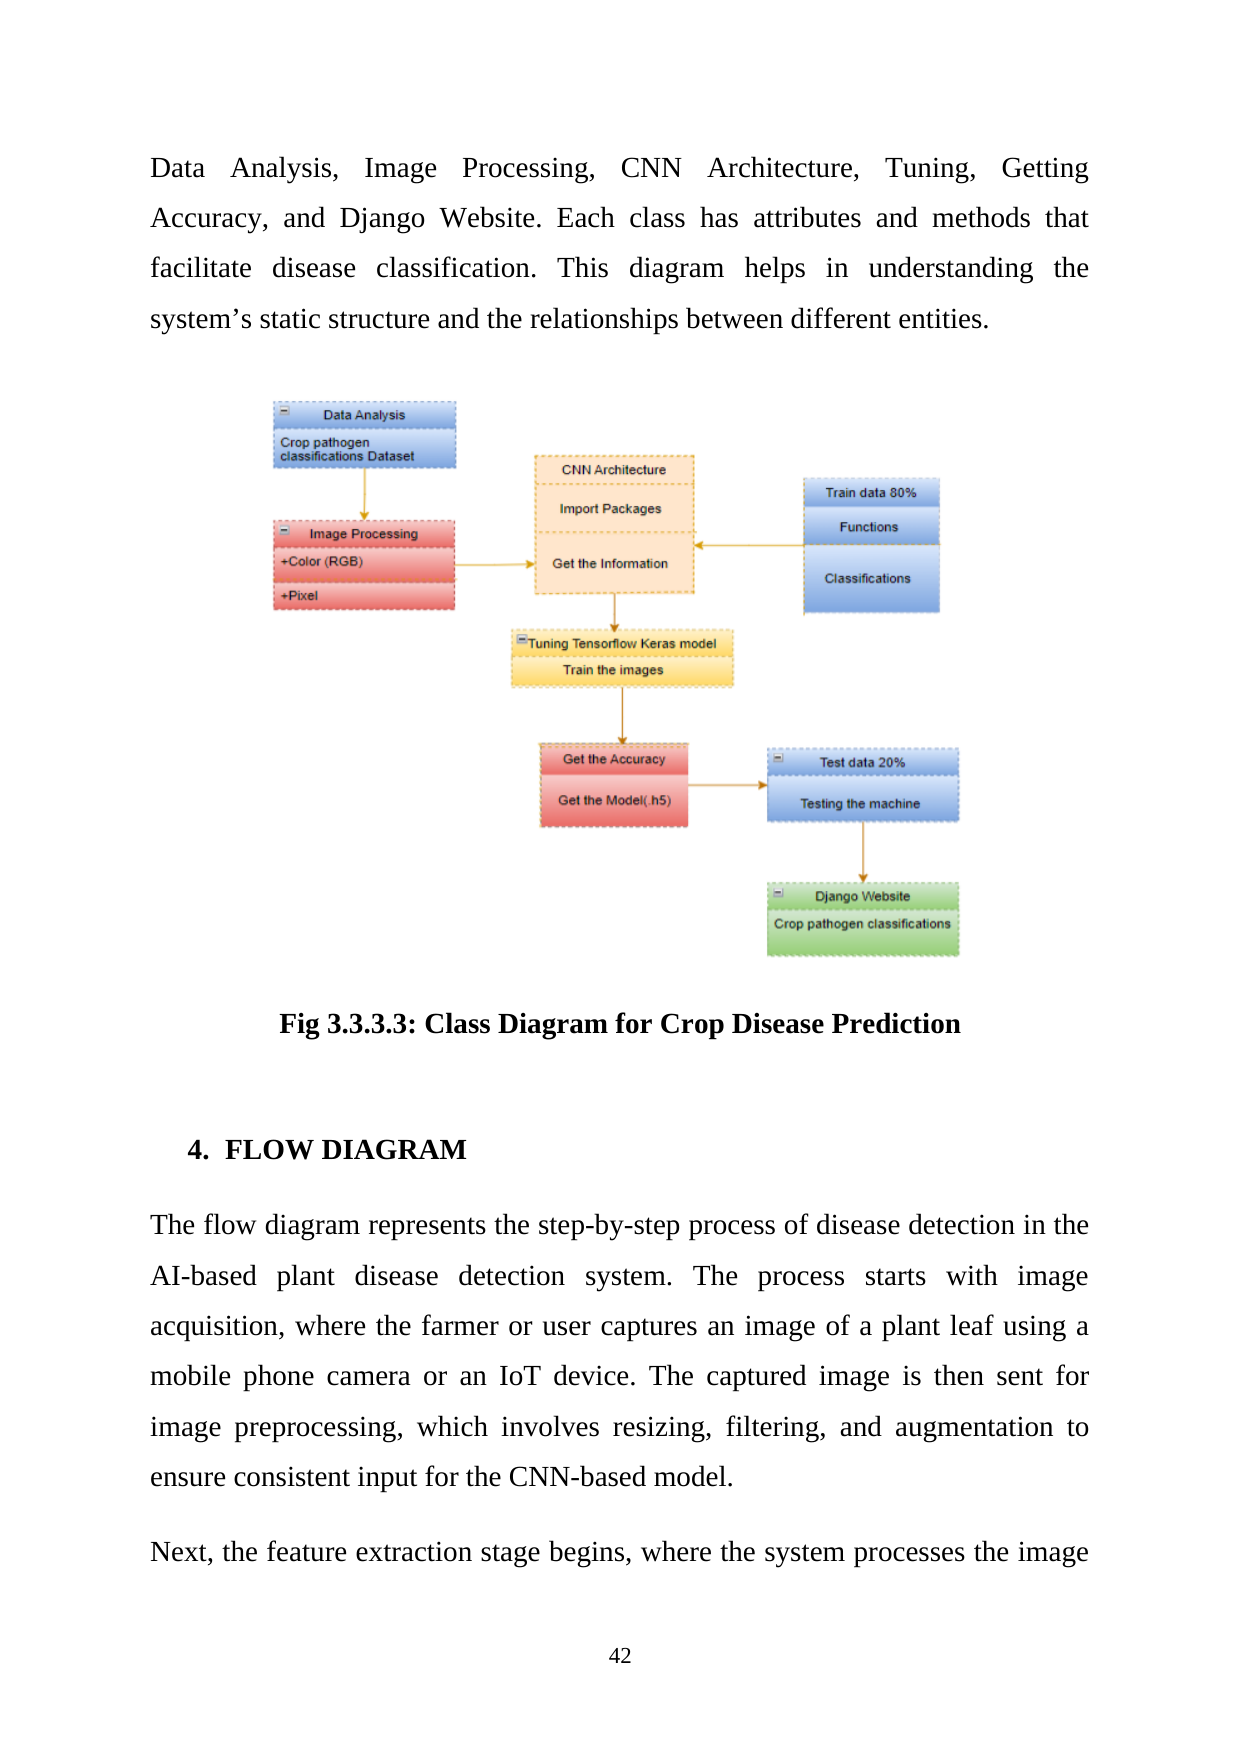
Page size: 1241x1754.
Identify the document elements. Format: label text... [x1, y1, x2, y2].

list FLOW DIAGRAM [187, 1132, 1090, 1166]
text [150, 150, 1090, 334]
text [150, 1534, 1090, 1568]
text Fig 3.3.3.3: Class Diagram for Crop Disease Prediction [150, 1007, 1090, 1040]
text The flow diagram represents the step-by-step process of disease detection in the AI-based plant disease detection system. The process starts with image acquisition, where the farmer or user captures an image of a plant leaf using a mobile phone camera or an IoT device. The captured image is then sent for image preprocessing, which involves resizing, filtering, and augmentation to ensure consistent input for the CNN-based model. [150, 1207, 1090, 1493]
picture [242, 376, 999, 994]
